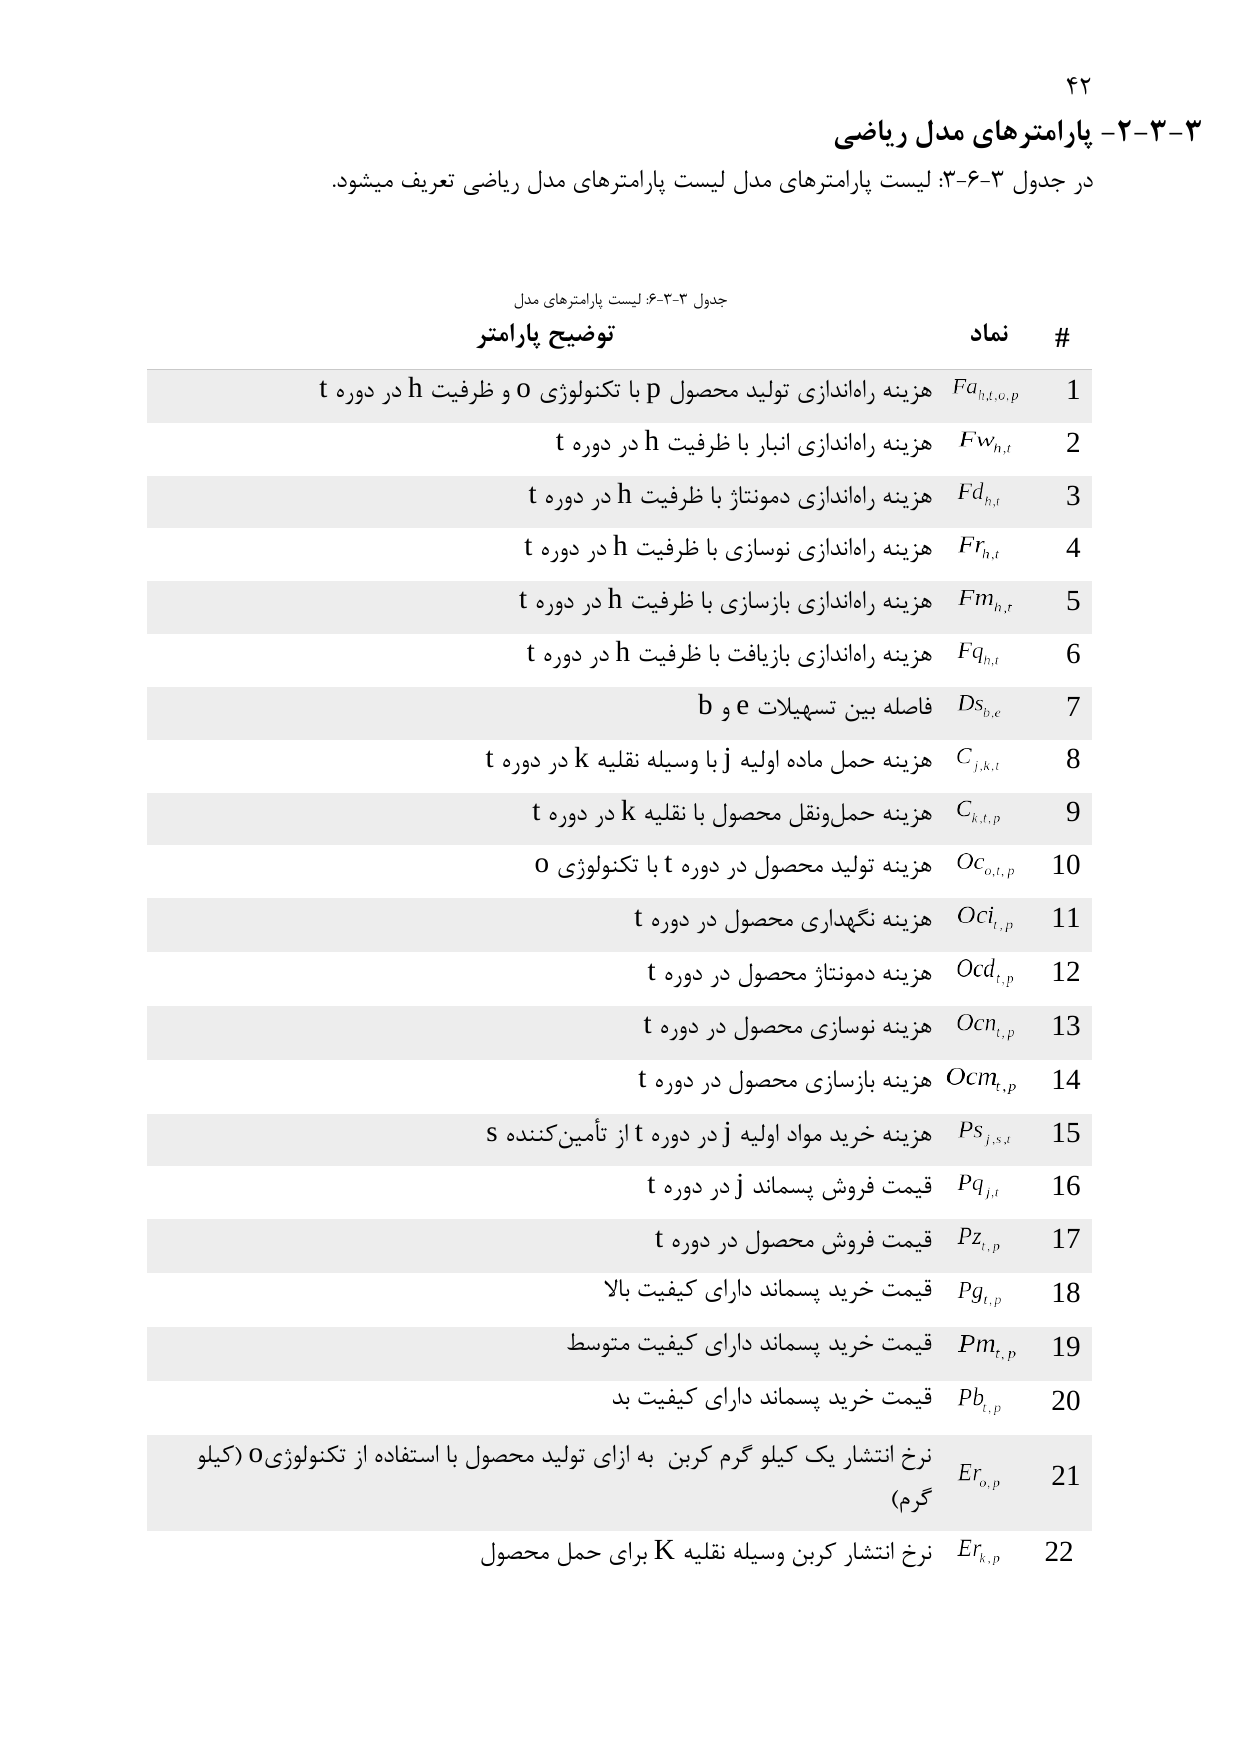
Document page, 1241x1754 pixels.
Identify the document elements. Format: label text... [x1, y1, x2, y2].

table_cell 21 [1033, 1435, 1092, 1531]
table_cell [943, 370, 1033, 423]
table_cell [943, 581, 1033, 634]
table_cell [943, 634, 1033, 687]
table_cell 2 [1033, 423, 1092, 476]
table_cell 9 [1033, 793, 1092, 845]
table_header توضیح پارامتر [147, 320, 943, 369]
table_cell هزینه تولید محصول در دوره t با تکنولوژی o [147, 845, 943, 898]
table_cell [943, 740, 1033, 793]
table_cell قیمت خرید پسماند دارای کیفیت بالا [147, 1273, 943, 1327]
table_cell نرخ انتشار کربن وسیله نقلیه K برای حمل محصول [147, 1531, 943, 1585]
table_cell 20 [1033, 1381, 1092, 1435]
table_header نماد [943, 320, 1033, 369]
table_cell [943, 1006, 1033, 1060]
table_cell [943, 1114, 1033, 1166]
table_cell فاصله بین تسهیلات e و b [147, 687, 943, 740]
table_cell [943, 476, 1033, 528]
table_cell 22 [1033, 1531, 1092, 1585]
table_cell [943, 1060, 1033, 1114]
table_cell قیمت خرید پسماند دارای کیفیت بد [147, 1381, 943, 1435]
table_cell 5 [1033, 581, 1092, 634]
table_cell [943, 1327, 1033, 1381]
table_cell هزینه حمل‌ ماده اولیه j با وسیله نقلیه k در دوره t [147, 740, 943, 793]
table_cell قیمت خرید پسماند دارای کیفیت متوسط [147, 1327, 943, 1381]
table_cell قیمت فروش محصول در دوره t [147, 1219, 943, 1273]
table_cell 16 [1033, 1166, 1092, 1219]
table_cell هزینه نگهداری محصول در دوره t [147, 898, 943, 952]
table_cell هزینه خرید مواد اولیه j در دوره t از تأمین‌کننده s [147, 1114, 943, 1166]
table_cell 17 [1033, 1219, 1092, 1273]
table_cell [943, 952, 1033, 1006]
table_cell هزینه راه‌اندازی بازیافت با ظرفیت h در دوره t [147, 634, 943, 687]
table_cell 12 [1033, 952, 1092, 1006]
table_cell 4 [1033, 529, 1092, 581]
table_cell 1 [1033, 370, 1092, 423]
table_cell [943, 1219, 1033, 1273]
table_cell 13 [1033, 1006, 1092, 1060]
table_cell هزینه راه‌اندازی بازسازی با ظرفیت h در دوره t [147, 581, 943, 634]
table_cell هزینه دمونتاژ محصول در دوره t [147, 952, 943, 1006]
table_cell [943, 1381, 1033, 1435]
table_cell 6 [1033, 634, 1092, 687]
table_cell 3 [1033, 476, 1092, 528]
table_cell [943, 423, 1033, 476]
table_cell [943, 529, 1033, 581]
table_cell 15 [1033, 1114, 1092, 1166]
table_cell هزینه حمل‌ونقل محصول با نقلیه k در دوره t [147, 793, 943, 845]
table_cell [943, 1273, 1033, 1327]
table_header # [1033, 320, 1092, 369]
table_cell هزینه راه‌اندازی تولید محصول p با تکنولوژی o و ظرفیت h در دوره t [147, 370, 943, 423]
table_cell نرخ انتشار یک کیلو گرم کربن به ازای تولید محصول با استفاده از تکنولوژیo (کیلو گرم) [147, 1435, 943, 1531]
table_cell [943, 845, 1033, 898]
subtitle پارامترهای مدل ریاضی [148, 118, 1092, 151]
table_cell 7 [1033, 687, 1092, 740]
table_cell [943, 1166, 1033, 1219]
table_cell 19 [1033, 1327, 1092, 1381]
table_cell 8 [1033, 740, 1092, 793]
table_cell هزینه راه‌اندازی نوسازی با ظرفیت h در دوره t [147, 529, 943, 581]
table_cell 14 [1033, 1060, 1092, 1114]
table_cell [943, 1531, 1033, 1585]
table_cell 10 [1033, 845, 1092, 898]
table_cell هزینه راه‌اندازی دمونتاژ با ظرفیت h در دوره t [147, 476, 943, 528]
table_cell قیمت فروش پسماند j در دوره t [147, 1166, 943, 1219]
table_cell 18 [1033, 1273, 1092, 1327]
table_cell [943, 1435, 1033, 1531]
table_cell هزینه نوسازی محصول در دوره t [147, 1006, 943, 1060]
table_cell [943, 687, 1033, 740]
table_cell هزینه بازسازی محصول در دوره t [147, 1060, 943, 1114]
table_cell [943, 793, 1033, 845]
table_cell هزینه راه‌اندازی انبار با ظرفیت h در دوره t [147, 423, 943, 476]
table_cell [943, 898, 1033, 952]
table_cell 11 [1033, 898, 1092, 952]
